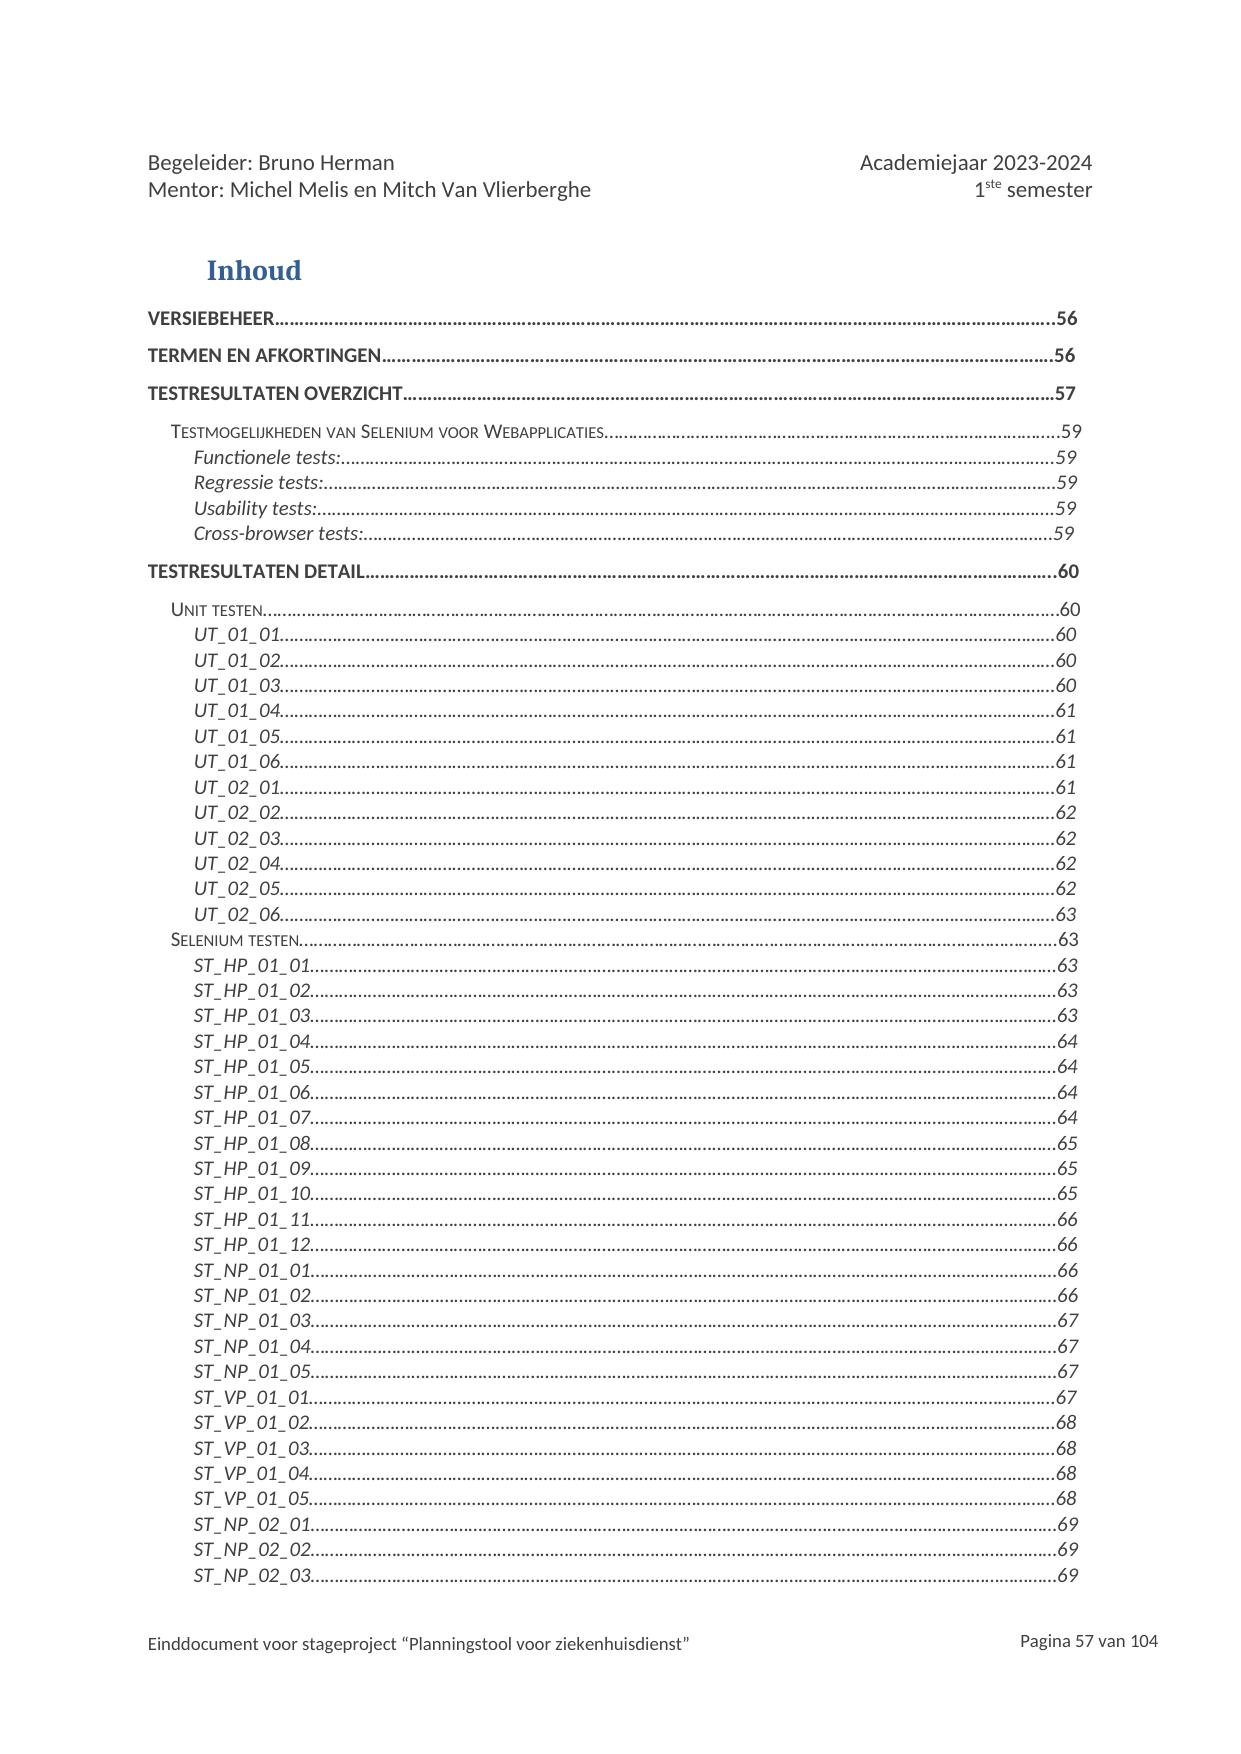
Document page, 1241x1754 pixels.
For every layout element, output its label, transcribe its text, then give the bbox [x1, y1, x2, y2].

text Begeleider: Bruno Herman Academiejaar 2023-2024 Mentor: Michel Melis en Mitch Van Vlierberghe 1ste semester [148, 148, 1093, 204]
